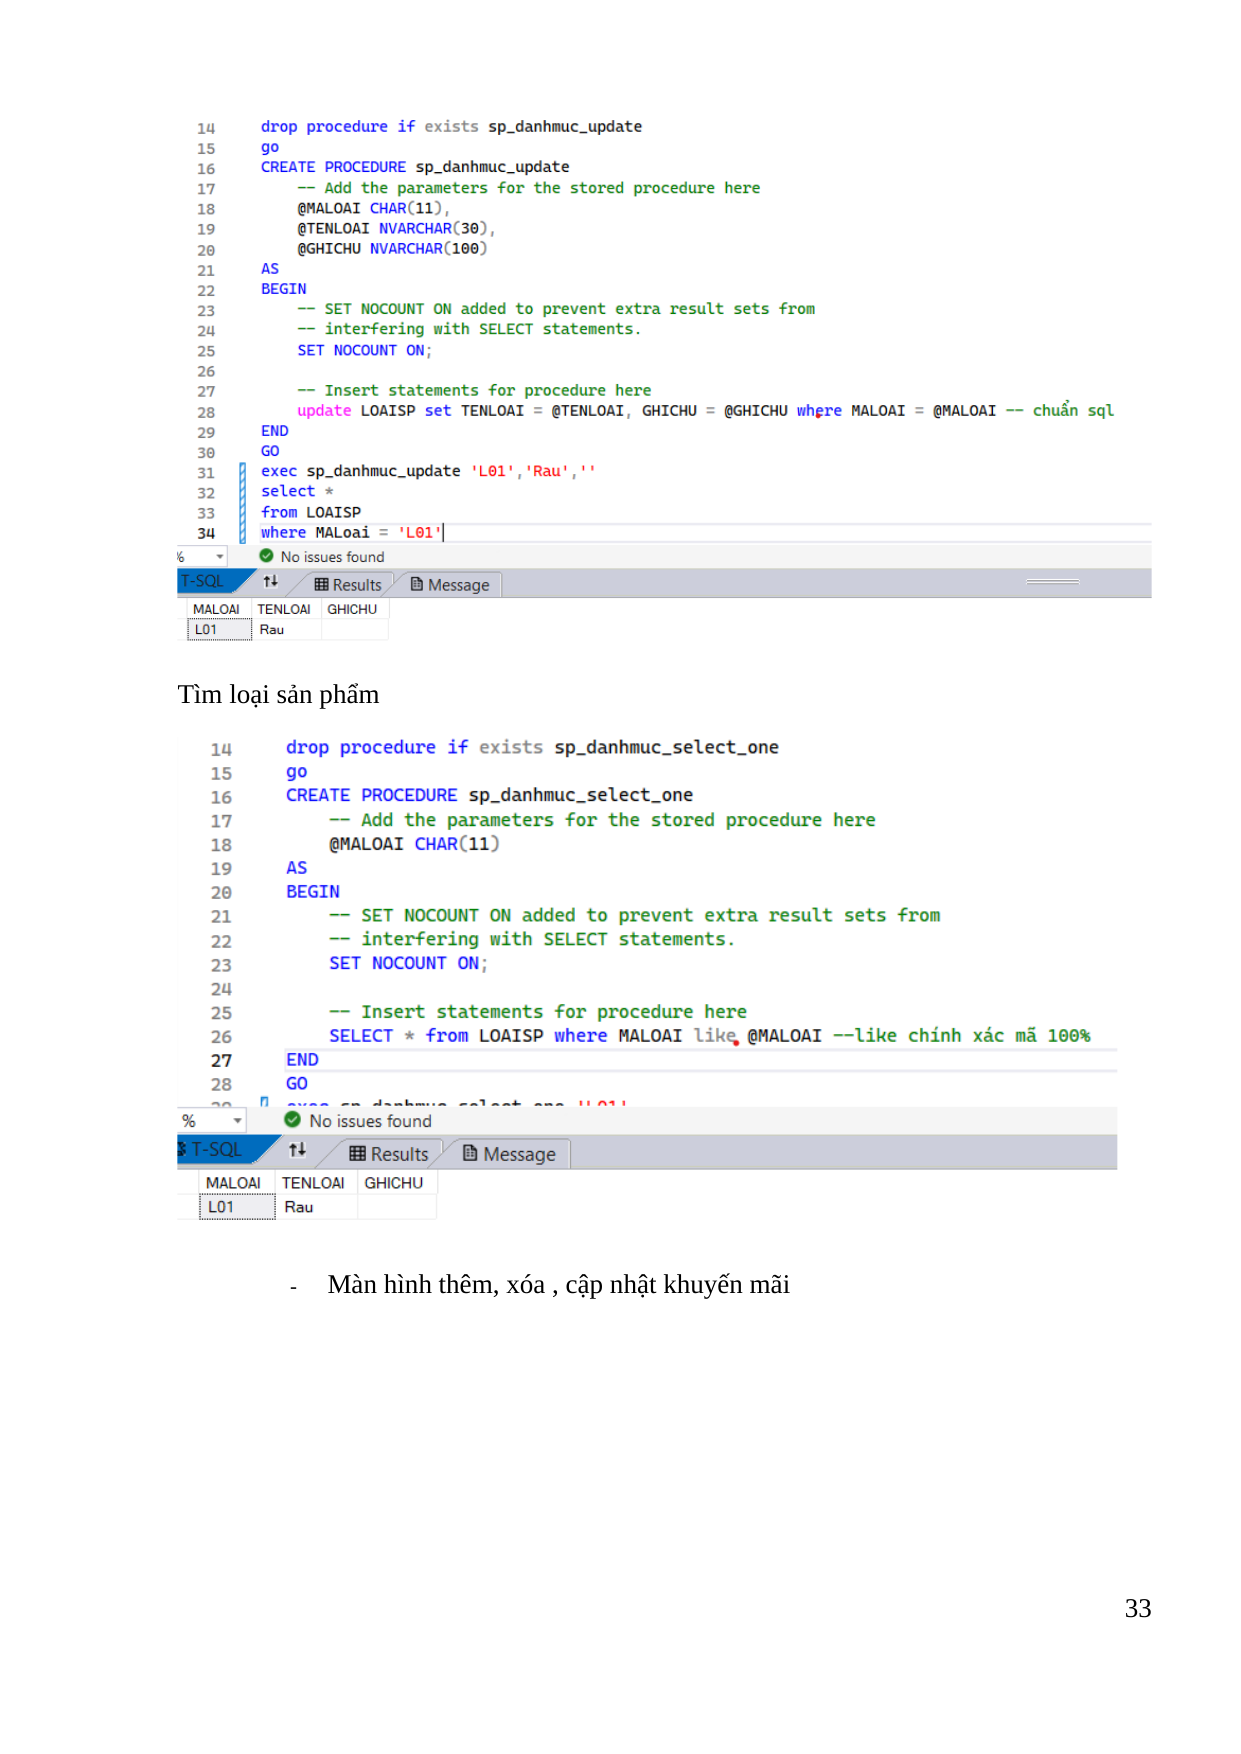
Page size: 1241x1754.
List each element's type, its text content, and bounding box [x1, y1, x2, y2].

text Tìm loại sản phẩm [177, 678, 1152, 709]
list Màn hình thêm, xóa , cập nhật khuyến mãi [290, 1268, 1152, 1299]
picture [177, 737, 1118, 1240]
picture [177, 118, 1152, 650]
